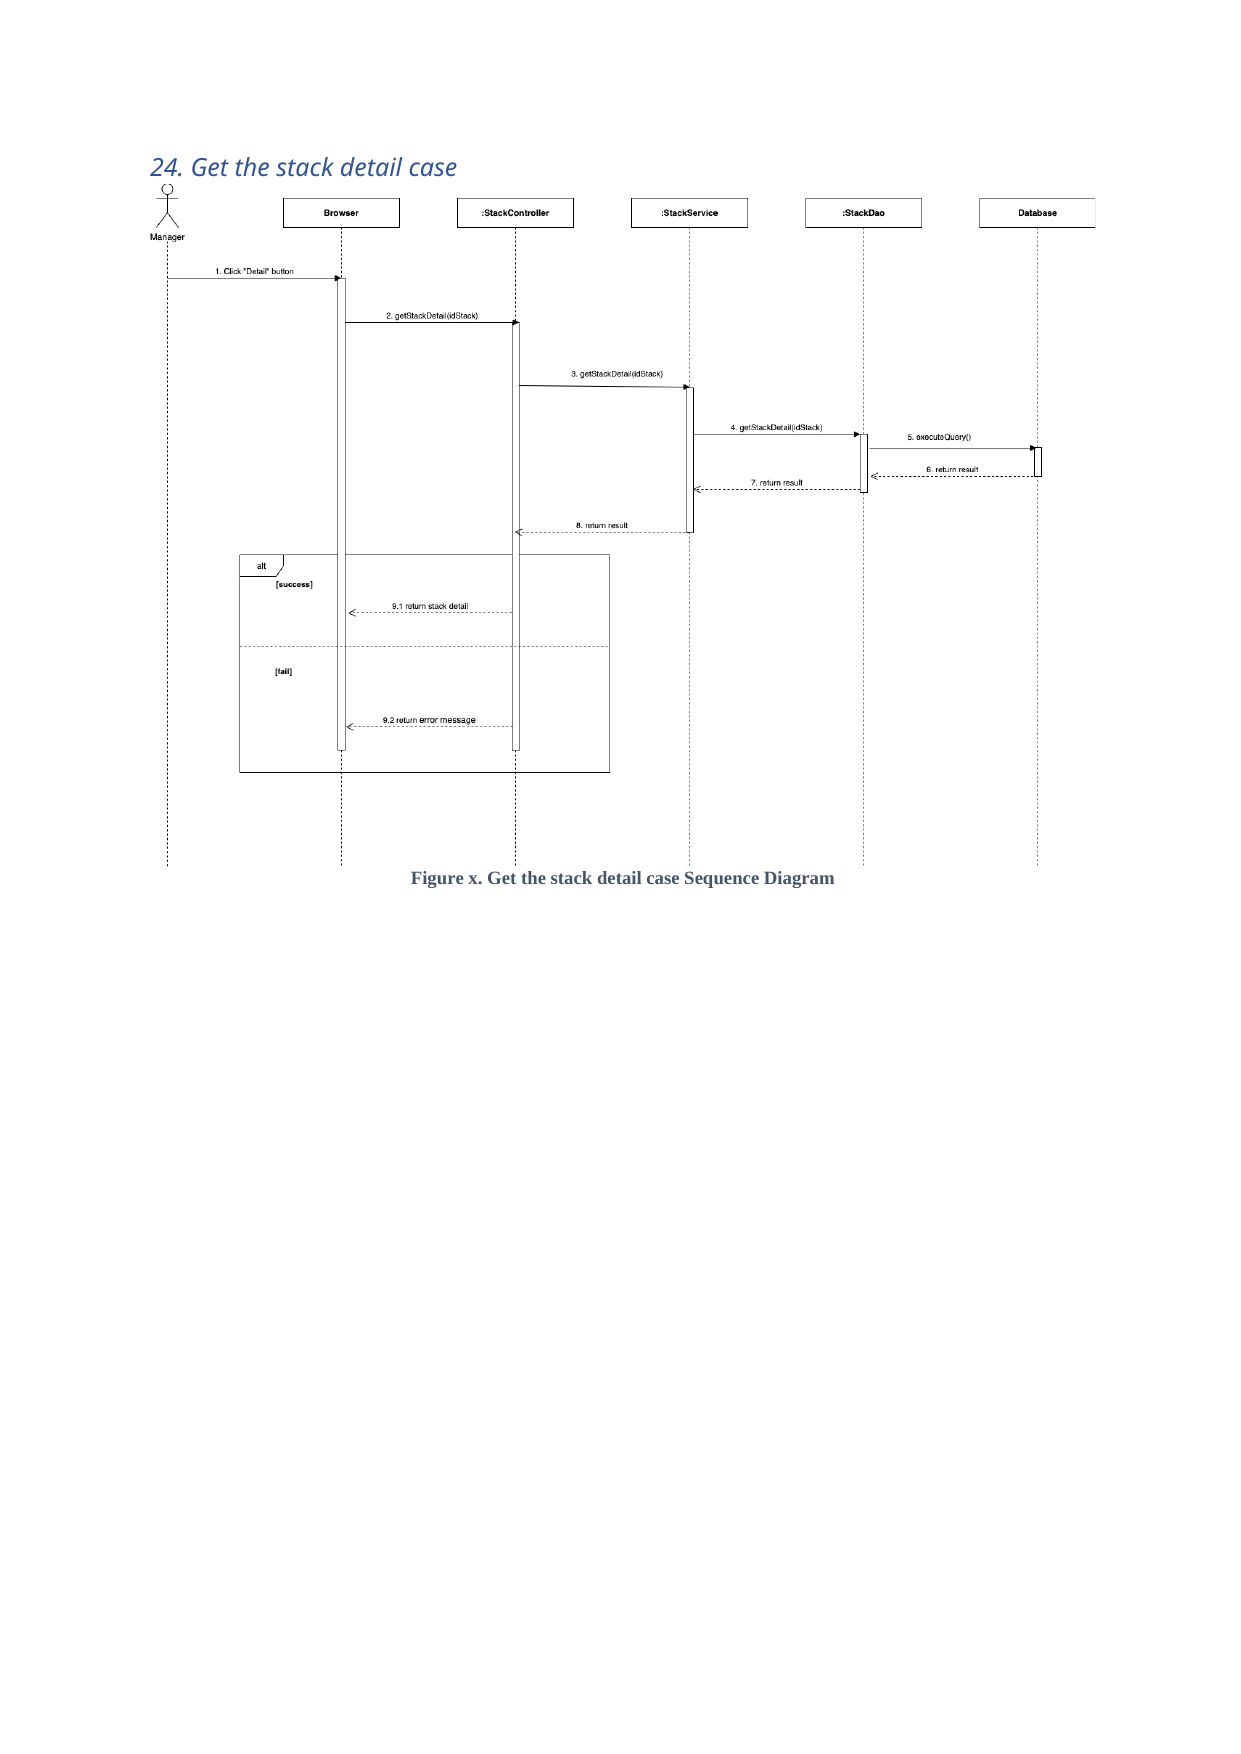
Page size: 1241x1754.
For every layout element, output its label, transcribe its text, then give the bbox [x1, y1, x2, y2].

picture [150, 184, 1096, 867]
text Figure x. Get the stack detail case Sequence Diagram [150, 867, 1096, 888]
subtitle 24. Get the stack detail case [150, 150, 1096, 184]
